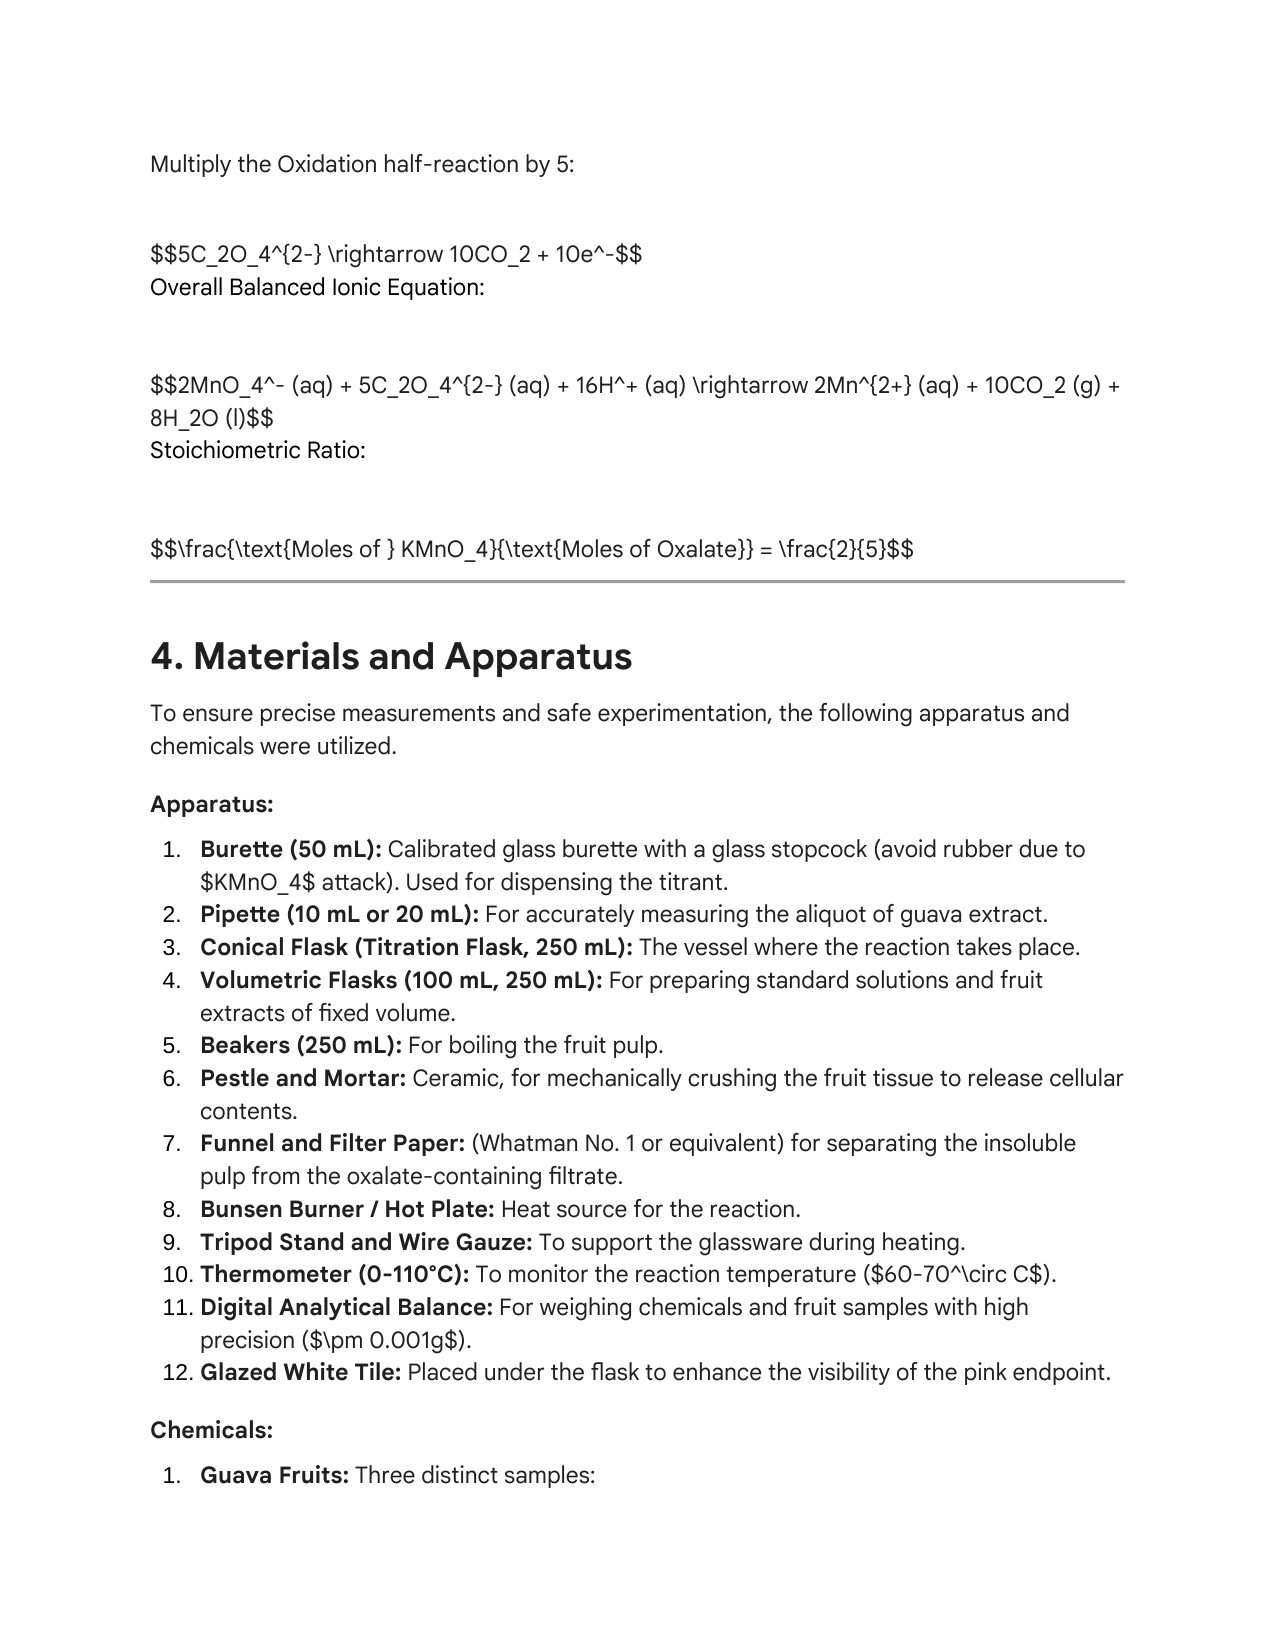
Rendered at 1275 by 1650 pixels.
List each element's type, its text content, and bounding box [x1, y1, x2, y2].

list Pipette (10 mL or 20 mL): For accurately measuring the aliquot of guava extract. [162, 901, 1125, 929]
list Conical Flask (Titration Flask, 250 mL): The vessel where the reaction takes place. [162, 933, 1125, 962]
text Chemicals: [150, 1416, 1125, 1445]
list Burette (50 mL): Calibrated glass burette with a glass stopcock (avoid rubber due to $KMnO_4$ attack). Used for dispensing the titrant. [162, 835, 1125, 897]
text Stoichiometric Ratio: [150, 437, 1125, 465]
list Volumetric Flasks (100 mL, 250 mL): For preparing standard solutions and fruit extracts of fixed volume. [162, 966, 1125, 1027]
text $$2MnO_4^- (aq) + 5C_2O_4^{2-} (aq) + 16H^+ (aq) \rightarrow 2Mn^{2+} (aq) + 10CO_2 (g) + 8H_2O (l)$$ [150, 371, 1125, 433]
list Thermometer (0-110°C): To monitor the reaction temperature ($60-70^\circ C$). [162, 1260, 1125, 1289]
text Overall Balanced Ionic Equation: [150, 273, 1125, 302]
list Funnel and Filter Paper: (Whatman No. 1 or equivalent) for separating the insoluble pulp from the oxalate-containing filtrate. [162, 1129, 1125, 1191]
text To ensure precise measurements and safe experimentation, the following apparatus and chemicals were utilized. [150, 699, 1125, 761]
list Tripod Stand and Wire Gauze: To support the glassware during heating. [162, 1228, 1125, 1256]
text Apparatus: [150, 790, 1125, 819]
list Guava Fruits: Three distinct samples: [162, 1461, 1125, 1490]
list Digital Analytical Balance: For weighing chemicals and fruit samples with high precision ($\pm 0.001g$). [162, 1293, 1125, 1354]
text $$5C_2O_4^{2-} \rightarrow 10CO_2 + 10e^-$$ [150, 240, 1125, 269]
text Multiply the Oxidation half-reaction by 5: [150, 150, 1125, 179]
list Beakers (250 mL): For boiling the fruit pulp. [162, 1031, 1125, 1060]
subtitle 4. Materials and Apparatus [150, 584, 1125, 681]
list Pestle and Mortar: Ceramic, for mechanically crushing the fruit tissue to release cellular contents. [162, 1064, 1125, 1126]
list Glazed White Tile: Placed under the flask to enhance the visibility of the pink endpoint. [162, 1358, 1125, 1387]
text $$\frac{\text{Moles of } KMnO_4}{\text{Moles of Oxalate}} = \frac{2}{5}$$ [150, 535, 1125, 563]
list Bunsen Burner / Hot Plate: Heat source for the reaction. [162, 1195, 1125, 1224]
